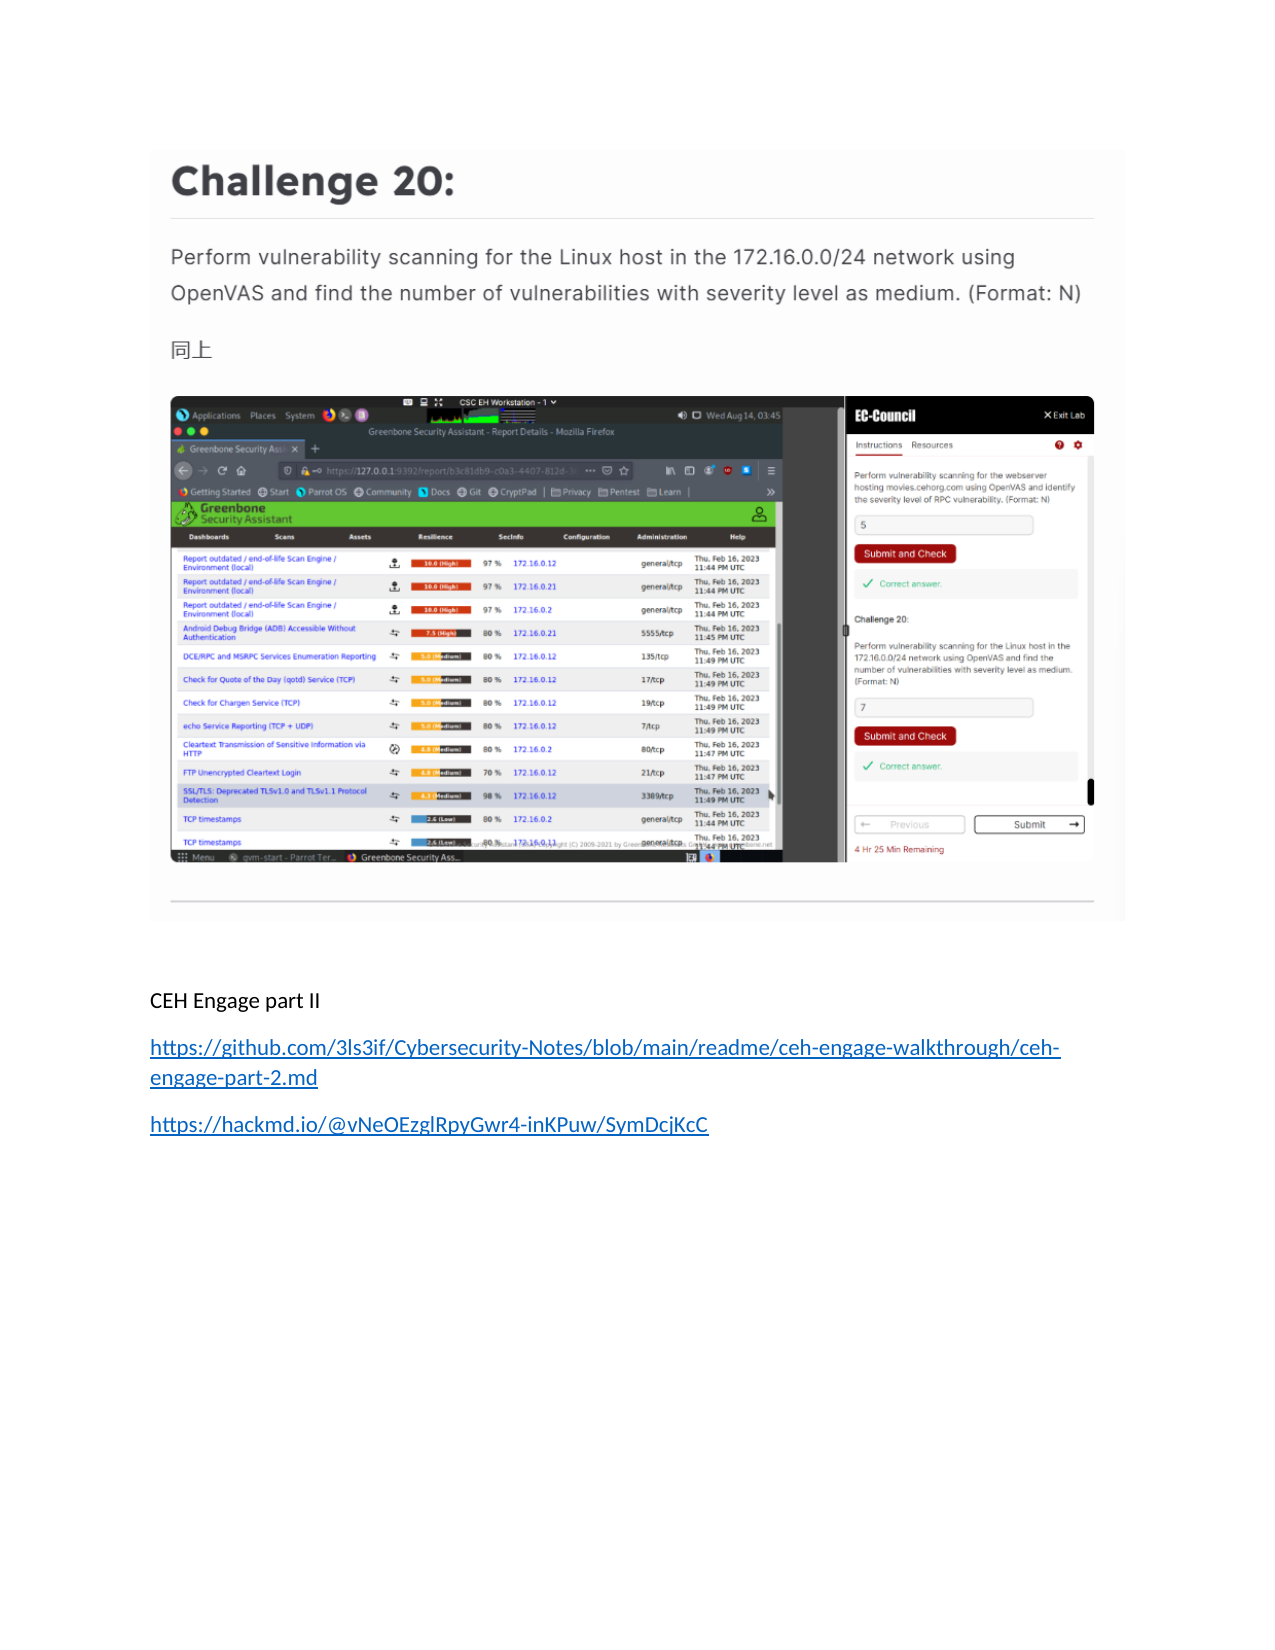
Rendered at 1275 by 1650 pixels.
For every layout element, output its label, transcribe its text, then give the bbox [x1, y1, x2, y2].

text https://hackmd.io/@vNeOEzglRpyGwr4-inKPuw/SymDcjKcC [150, 1110, 1125, 1138]
text https://github.com/3ls3if/Cybersecurity-Notes/blob/main/readme/ceh-engage-walkthrough/ceh-engage-part-2.md [150, 1033, 1125, 1091]
text CEH Engage part II [150, 986, 1125, 1014]
picture [150, 150, 1125, 921]
